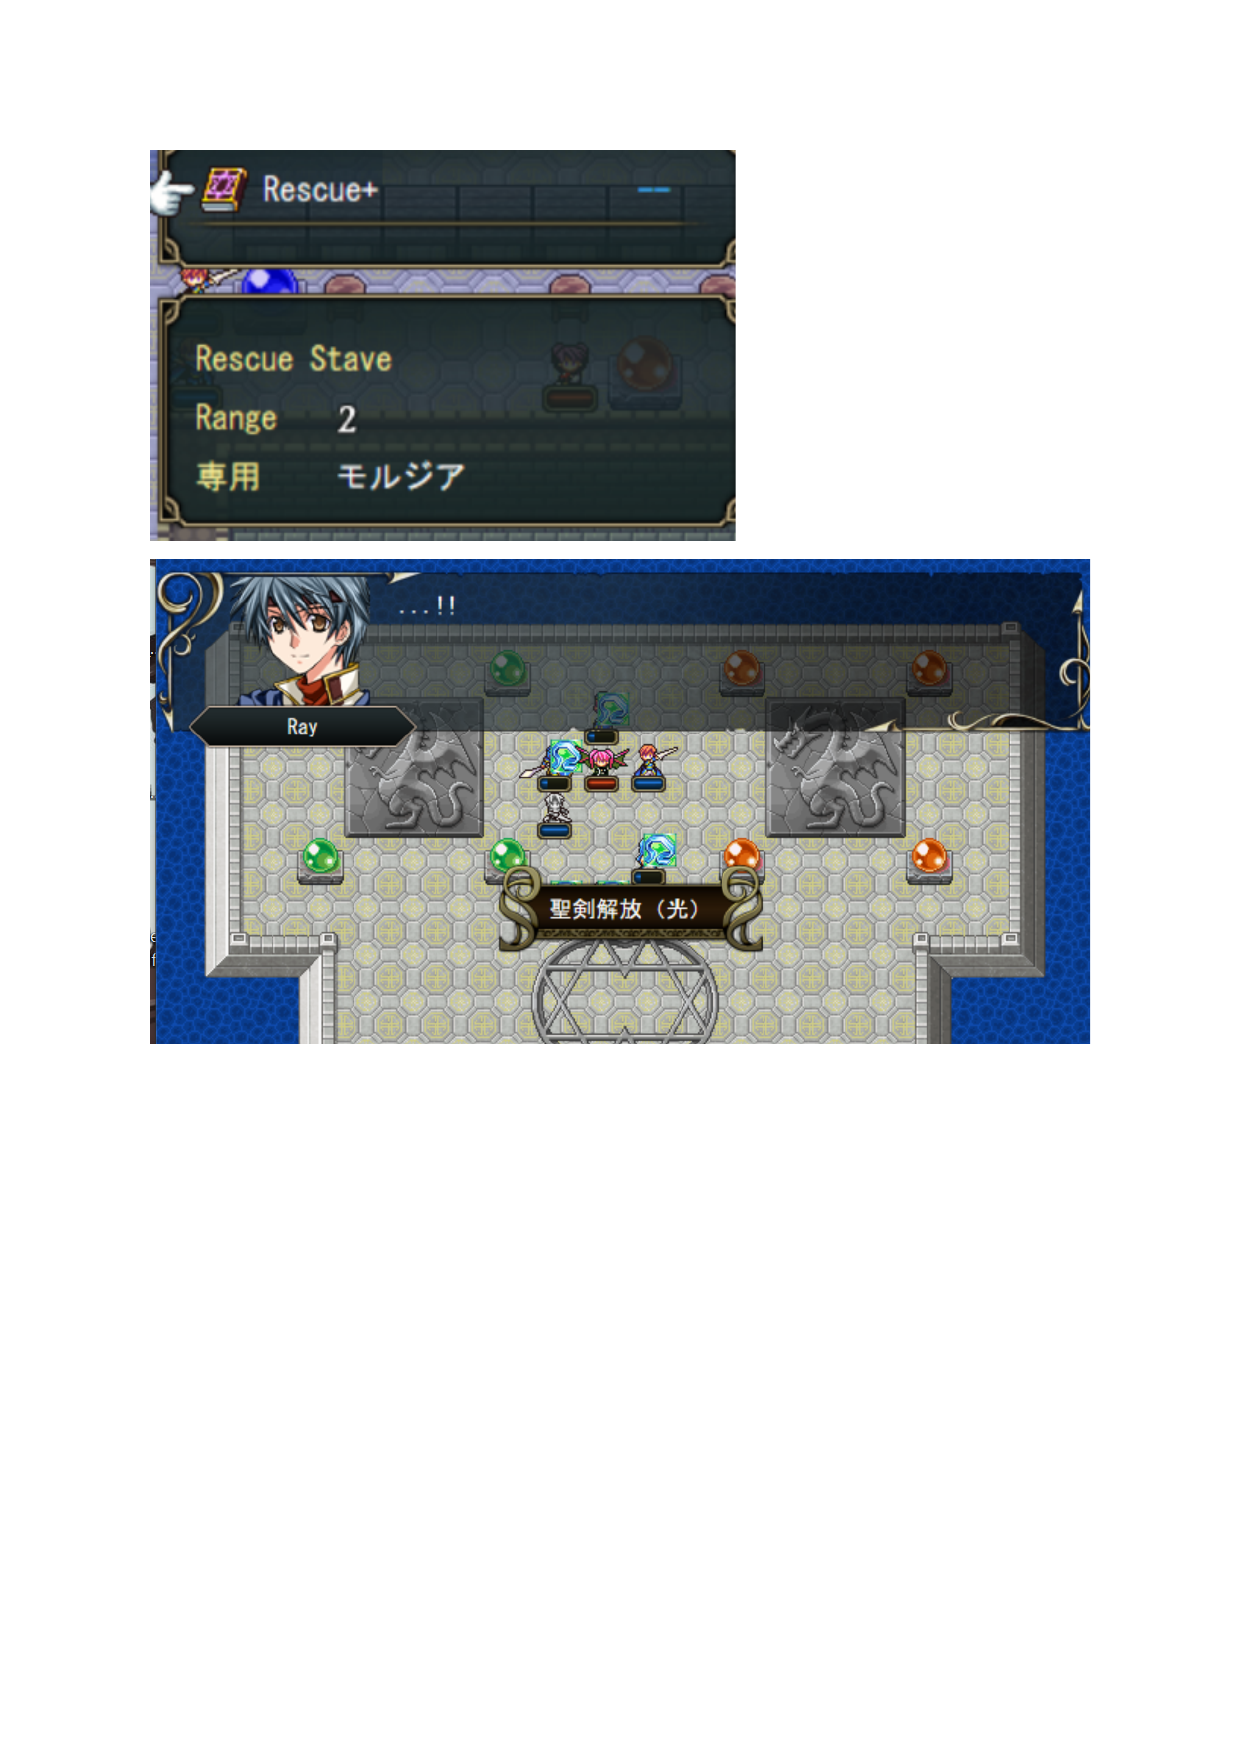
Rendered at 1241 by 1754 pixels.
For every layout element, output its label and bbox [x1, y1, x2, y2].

picture [150, 150, 736, 541]
picture [150, 559, 1091, 1044]
